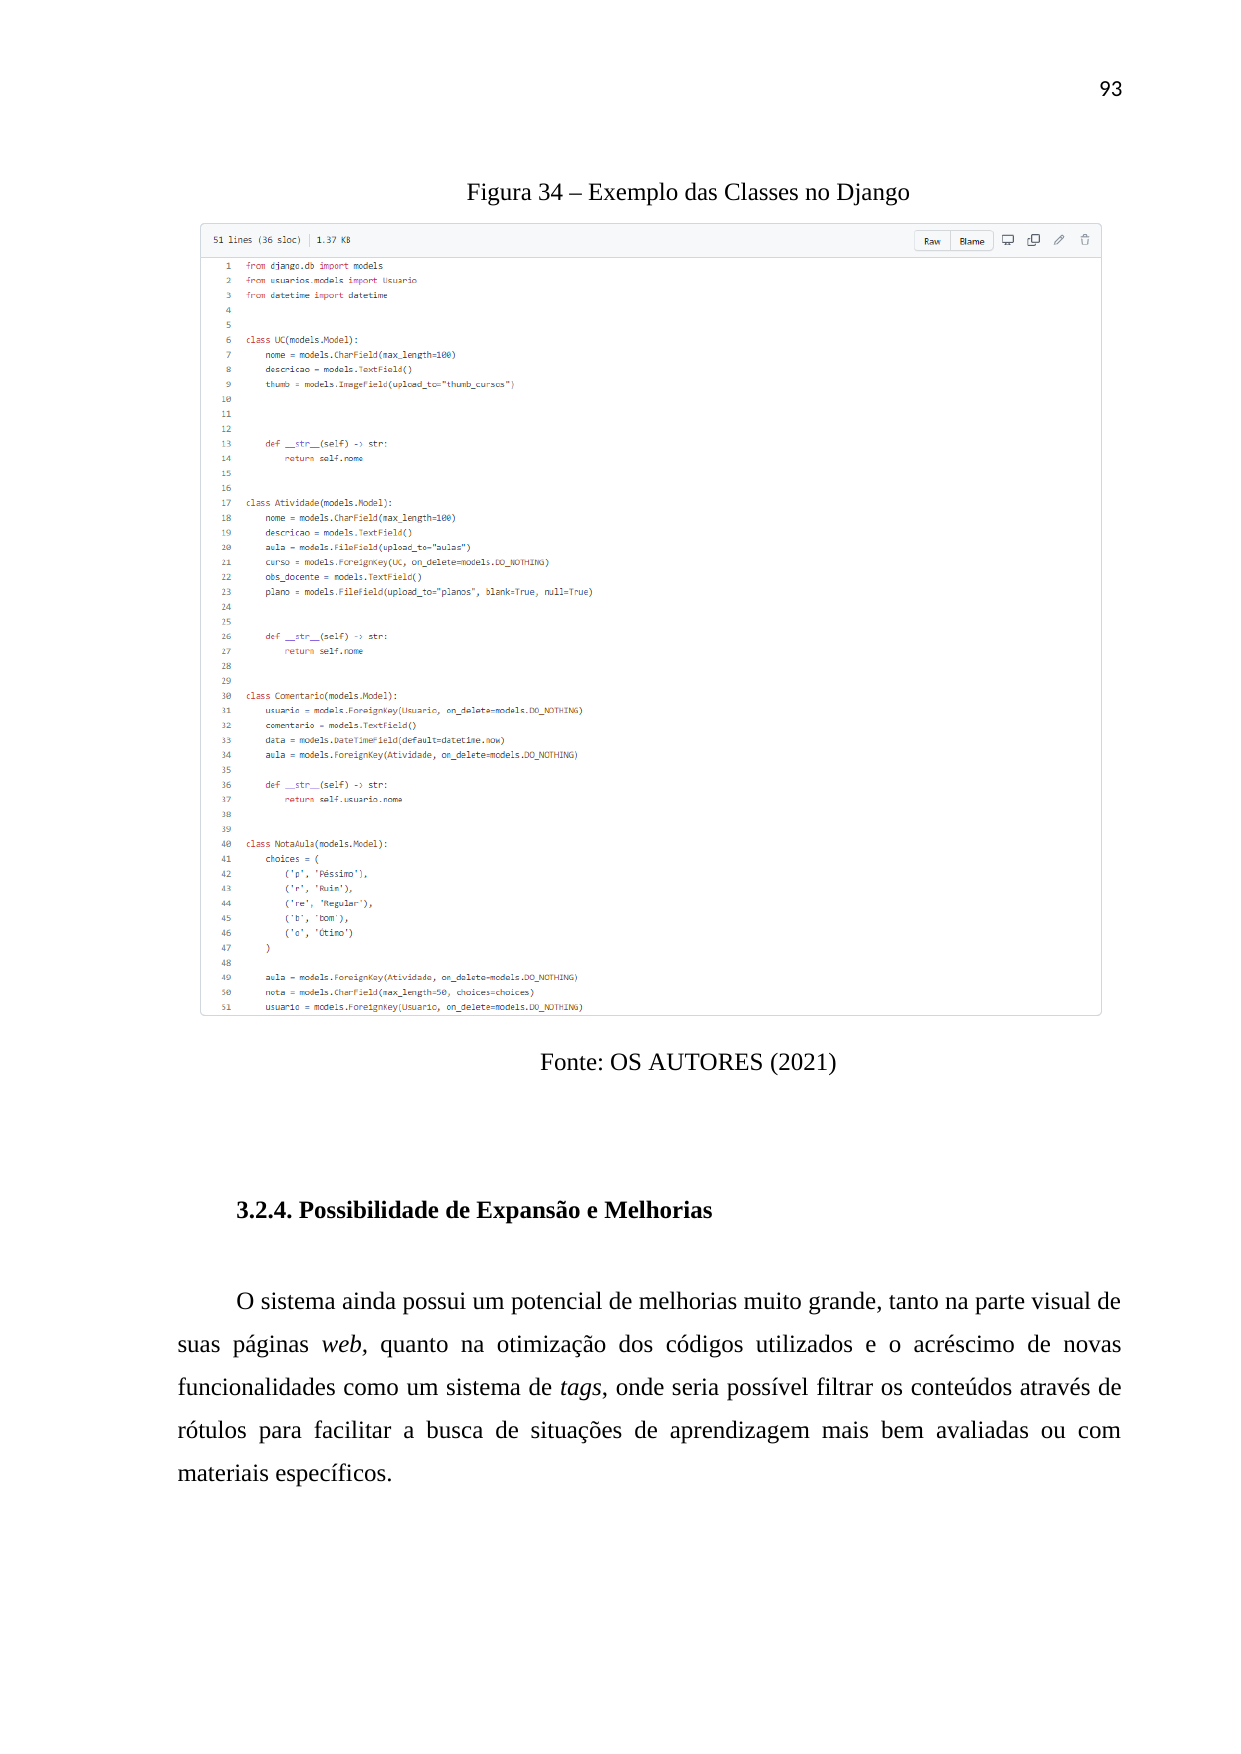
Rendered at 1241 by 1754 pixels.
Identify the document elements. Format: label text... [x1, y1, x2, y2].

text Fonte: OS AUTORES (2021) [177, 1047, 1124, 1076]
picture [198, 220, 1103, 1017]
text O sistema ainda possui um potencial de melhorias muito grande, tanto na parte visual de suas páginas web, quanto na otimização dos códigos utilizados e o acréscimo de novas funcionalidades como um sistema de tags, onde seria possível filtrar os conteúdos através de rótulos para facilitar a busca de situações de aprendizagem mais bem avaliadas ou com materiais específicos. [177, 1286, 1122, 1487]
subtitle 3.2.4. Possibilidade de Expansão e Melhorias [177, 1195, 1122, 1224]
